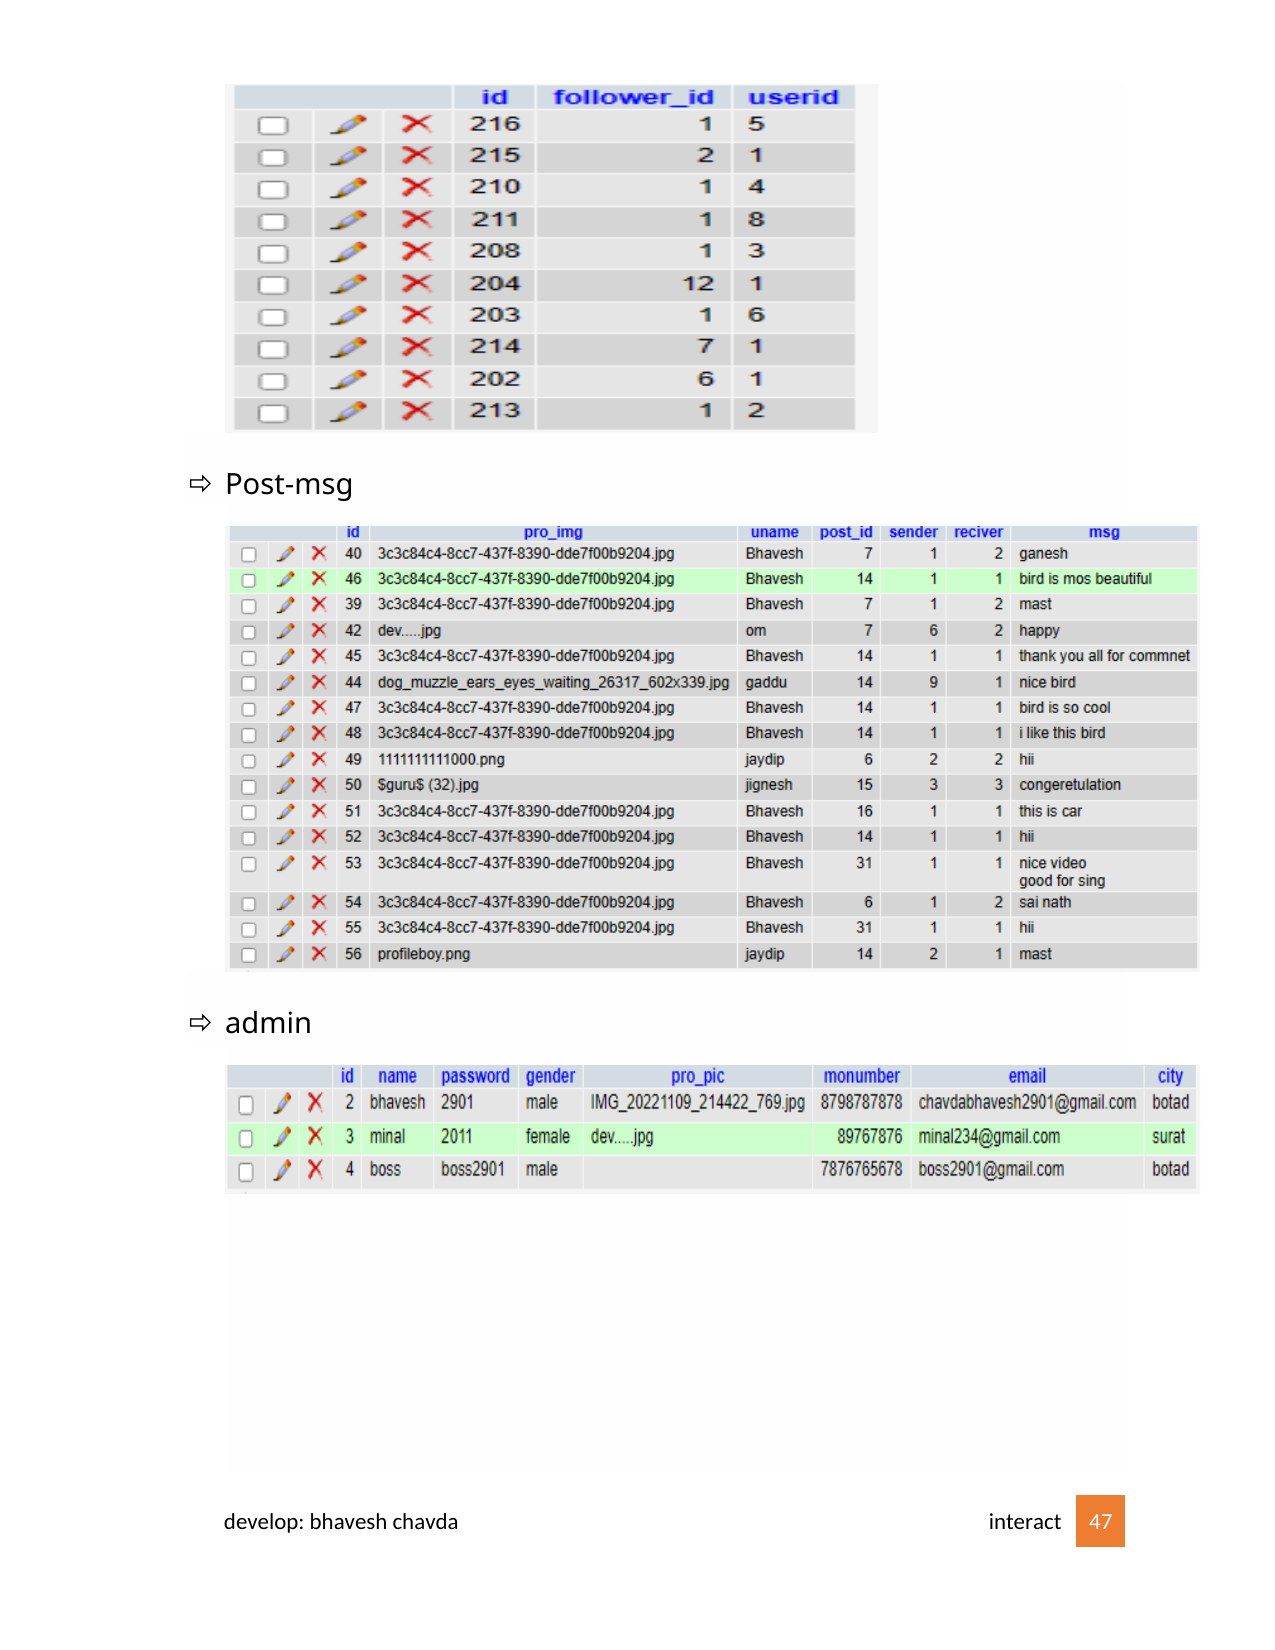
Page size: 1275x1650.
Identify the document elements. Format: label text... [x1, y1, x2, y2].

picture [225, 84, 879, 433]
list Post-msg [187, 456, 1125, 503]
picture [225, 1065, 1200, 1194]
list admin [187, 995, 1125, 1042]
picture [225, 526, 1200, 972]
